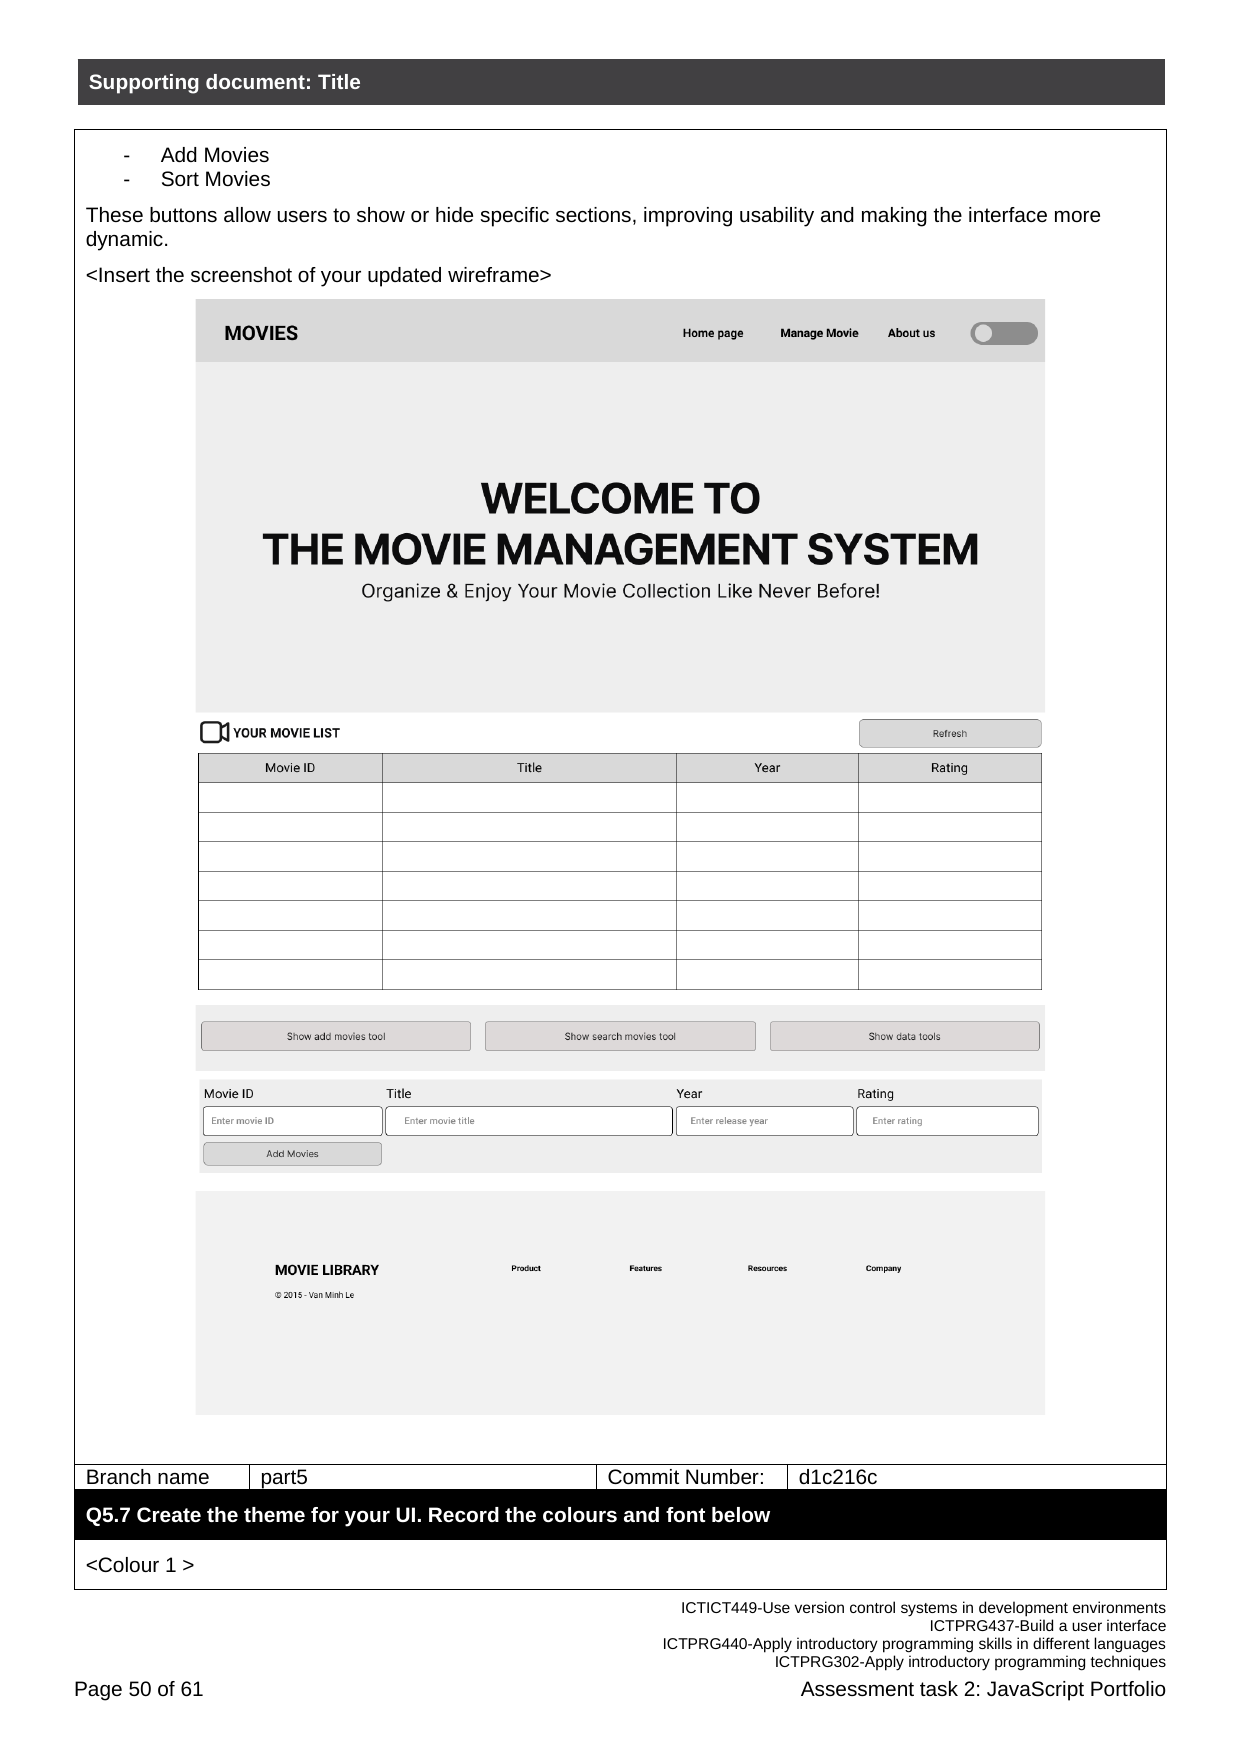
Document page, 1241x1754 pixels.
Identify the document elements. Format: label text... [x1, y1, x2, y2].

table_cell Q5.7 Create the theme for your UI. Record the colours and font below [75, 1490, 1166, 1539]
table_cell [75, 1540, 1166, 1589]
table_cell Commit Number: [597, 1465, 787, 1489]
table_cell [75, 130, 1166, 1464]
table_cell part5 [250, 1465, 596, 1489]
table_cell Branch name [75, 1465, 249, 1489]
picture [195, 299, 1046, 1415]
table_cell d1c216c [788, 1465, 1166, 1489]
